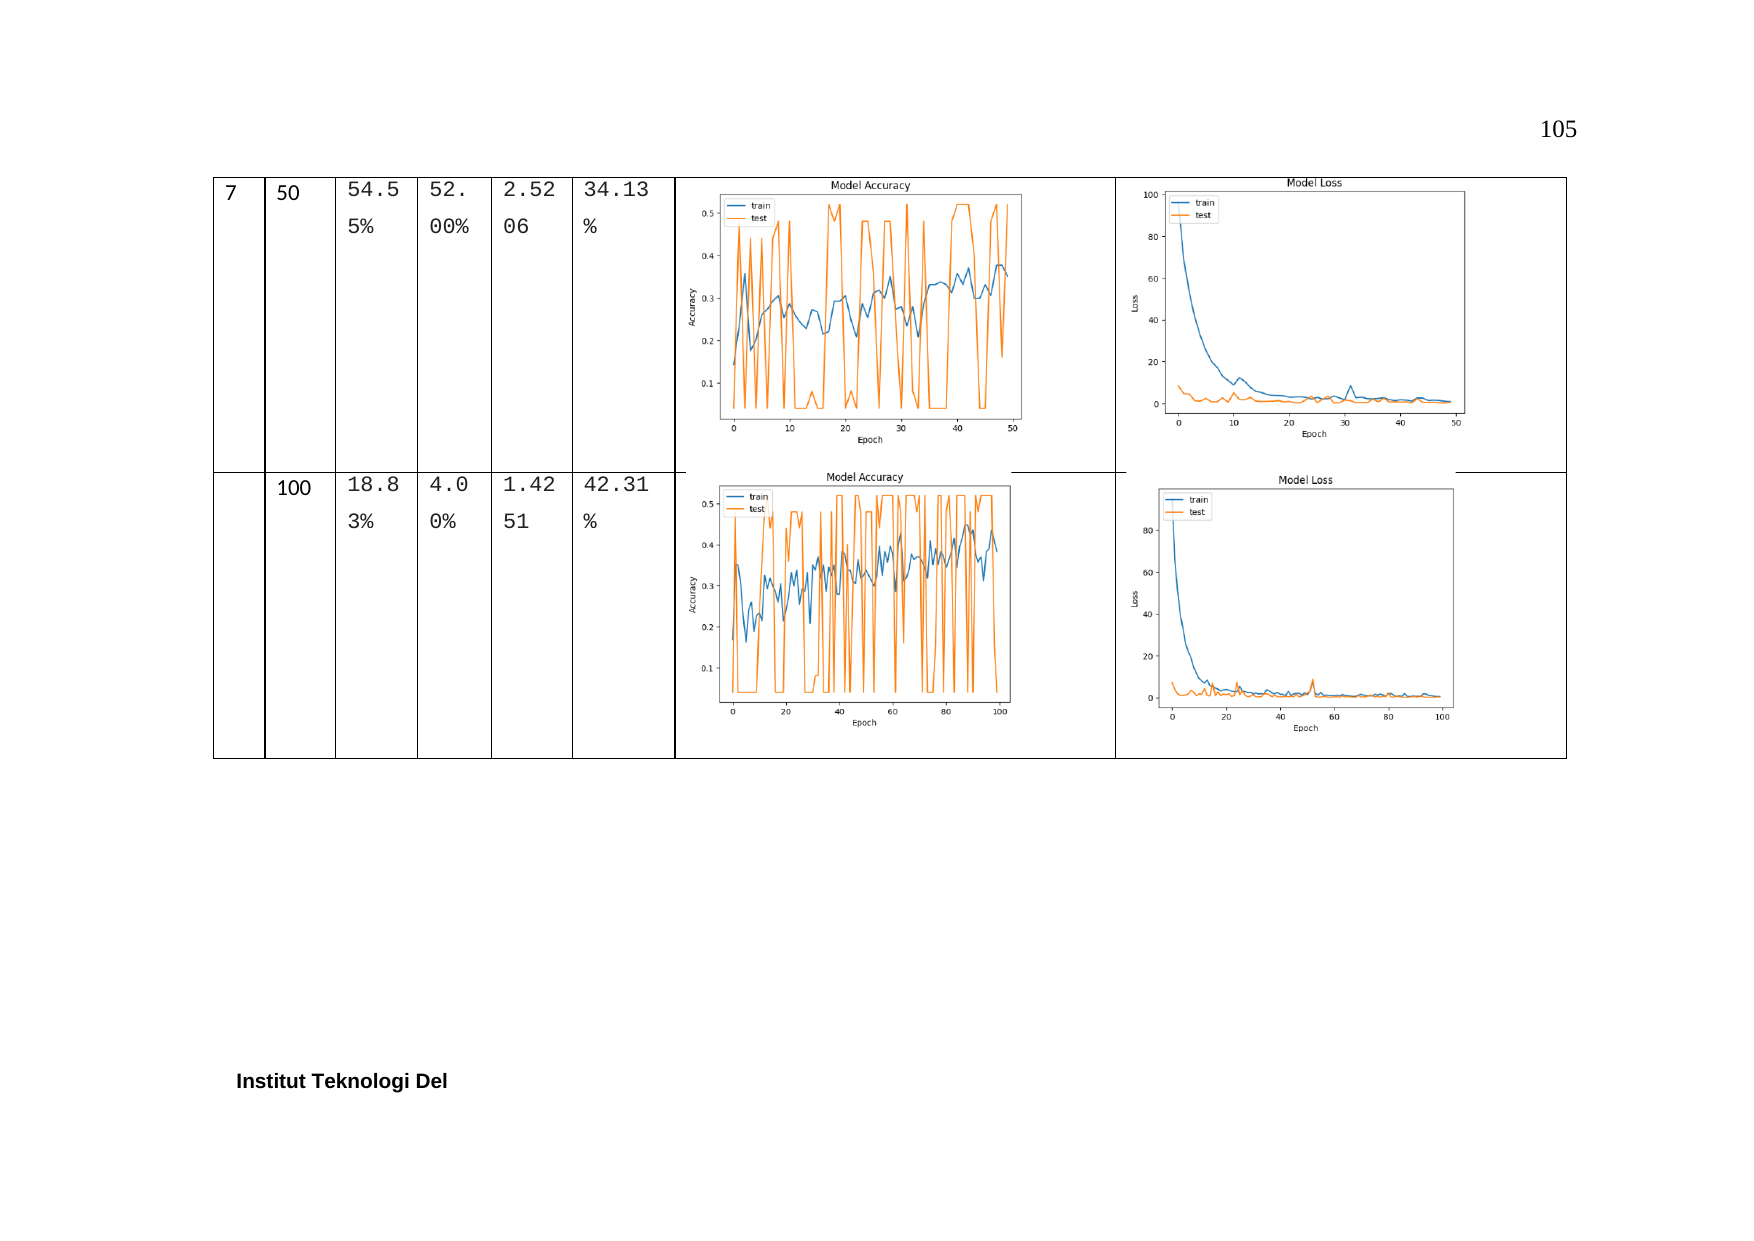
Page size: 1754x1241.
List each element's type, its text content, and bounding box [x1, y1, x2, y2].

table_cell [214, 473, 264, 758]
table_cell [676, 178, 1115, 472]
table_cell [676, 473, 1115, 758]
table_cell 4.00% [418, 473, 491, 758]
table_cell [1116, 473, 1566, 758]
table_cell 42.31 % [573, 473, 674, 758]
table_cell 2.5206 [492, 178, 572, 472]
table_cell [1116, 178, 1566, 472]
table_cell 52.00% [418, 178, 491, 472]
table_cell 18.83% [336, 473, 417, 758]
picture [686, 472, 1012, 728]
picture [1126, 178, 1468, 438]
table_cell 1.4251 [492, 473, 572, 758]
table_cell 7 [214, 178, 264, 472]
picture [686, 178, 1024, 446]
table_cell 50 [266, 178, 335, 472]
table_cell 100 [266, 473, 335, 758]
table_cell 54.55% [336, 178, 417, 472]
table_cell 34.13 % [573, 178, 674, 472]
picture [1126, 472, 1456, 732]
